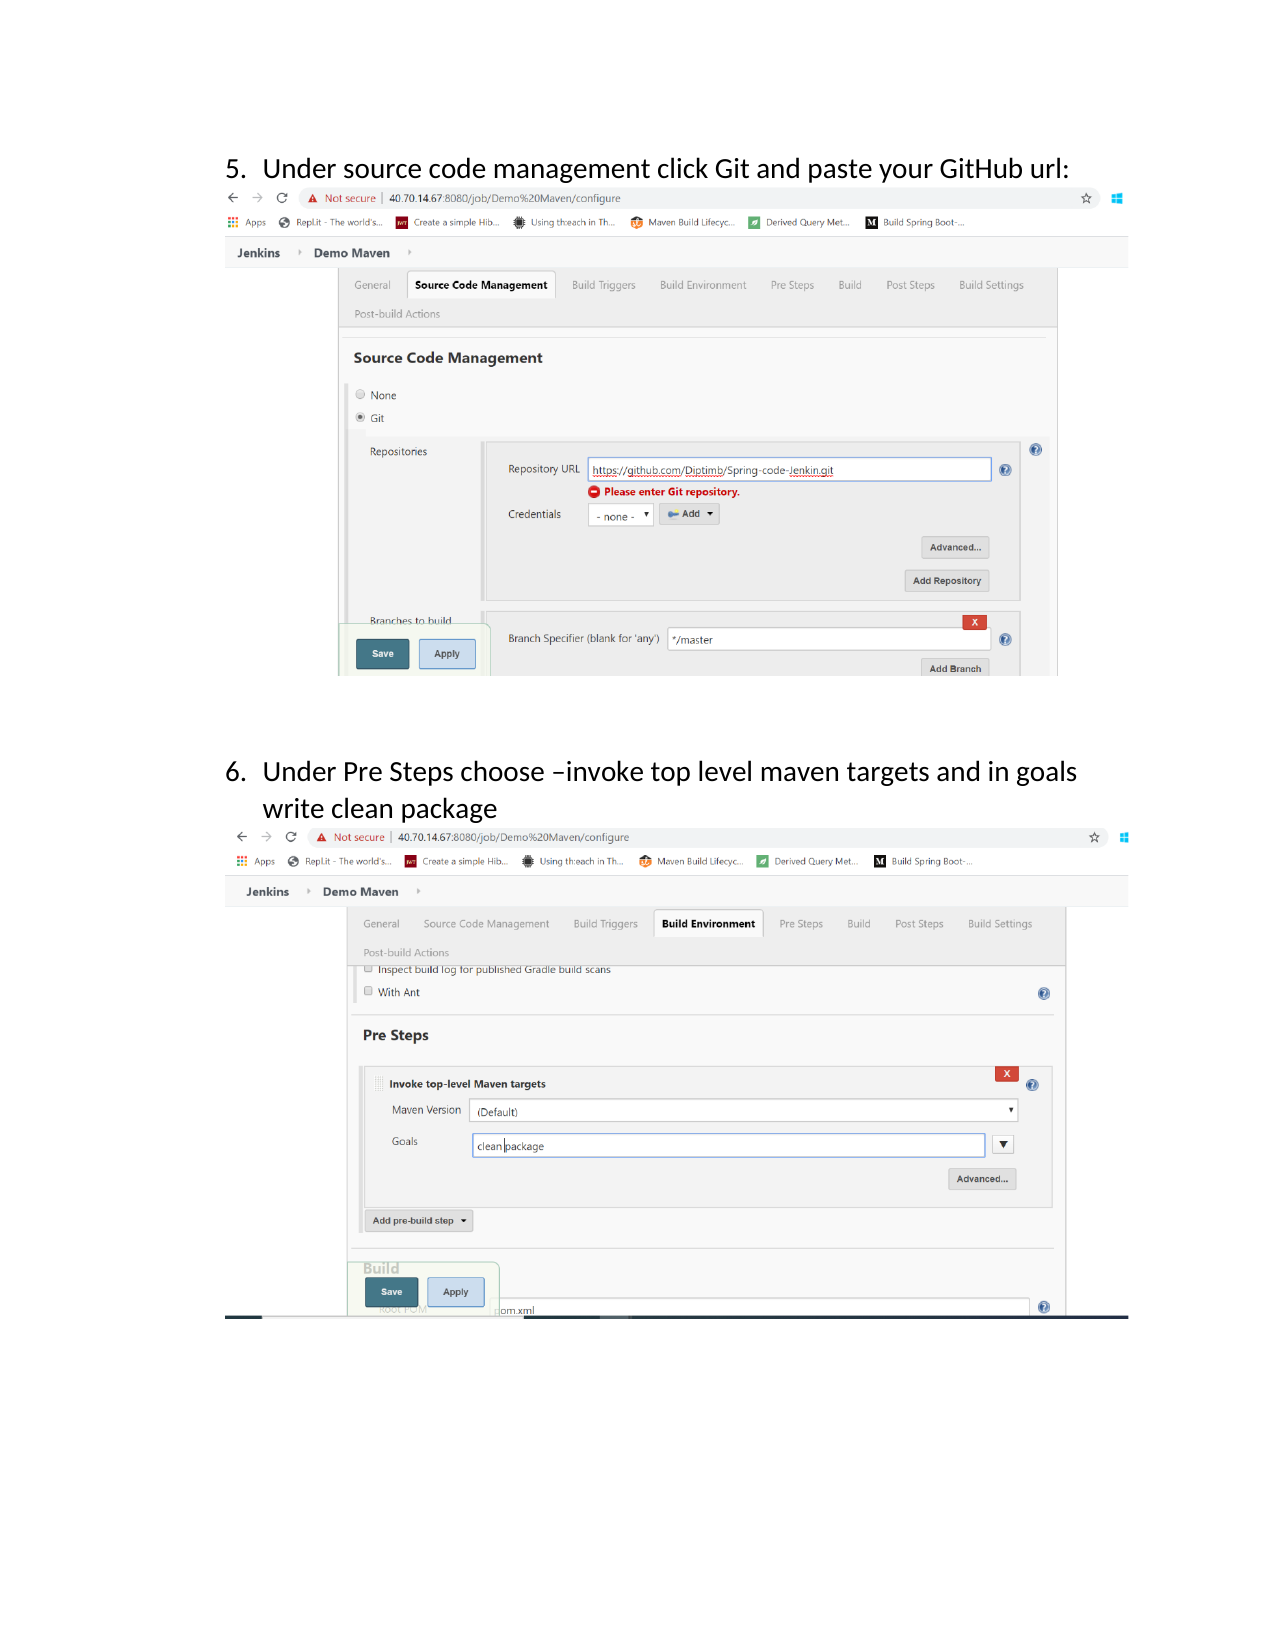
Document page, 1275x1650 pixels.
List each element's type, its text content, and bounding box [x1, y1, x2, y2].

list Under Pre Steps choose –invoke top level maven targets and in goals write clean package [225, 753, 1125, 826]
picture [225, 828, 1129, 1319]
picture [225, 187, 1129, 676]
list Under source code management click Git and paste your GitHub url: [225, 150, 1125, 186]
